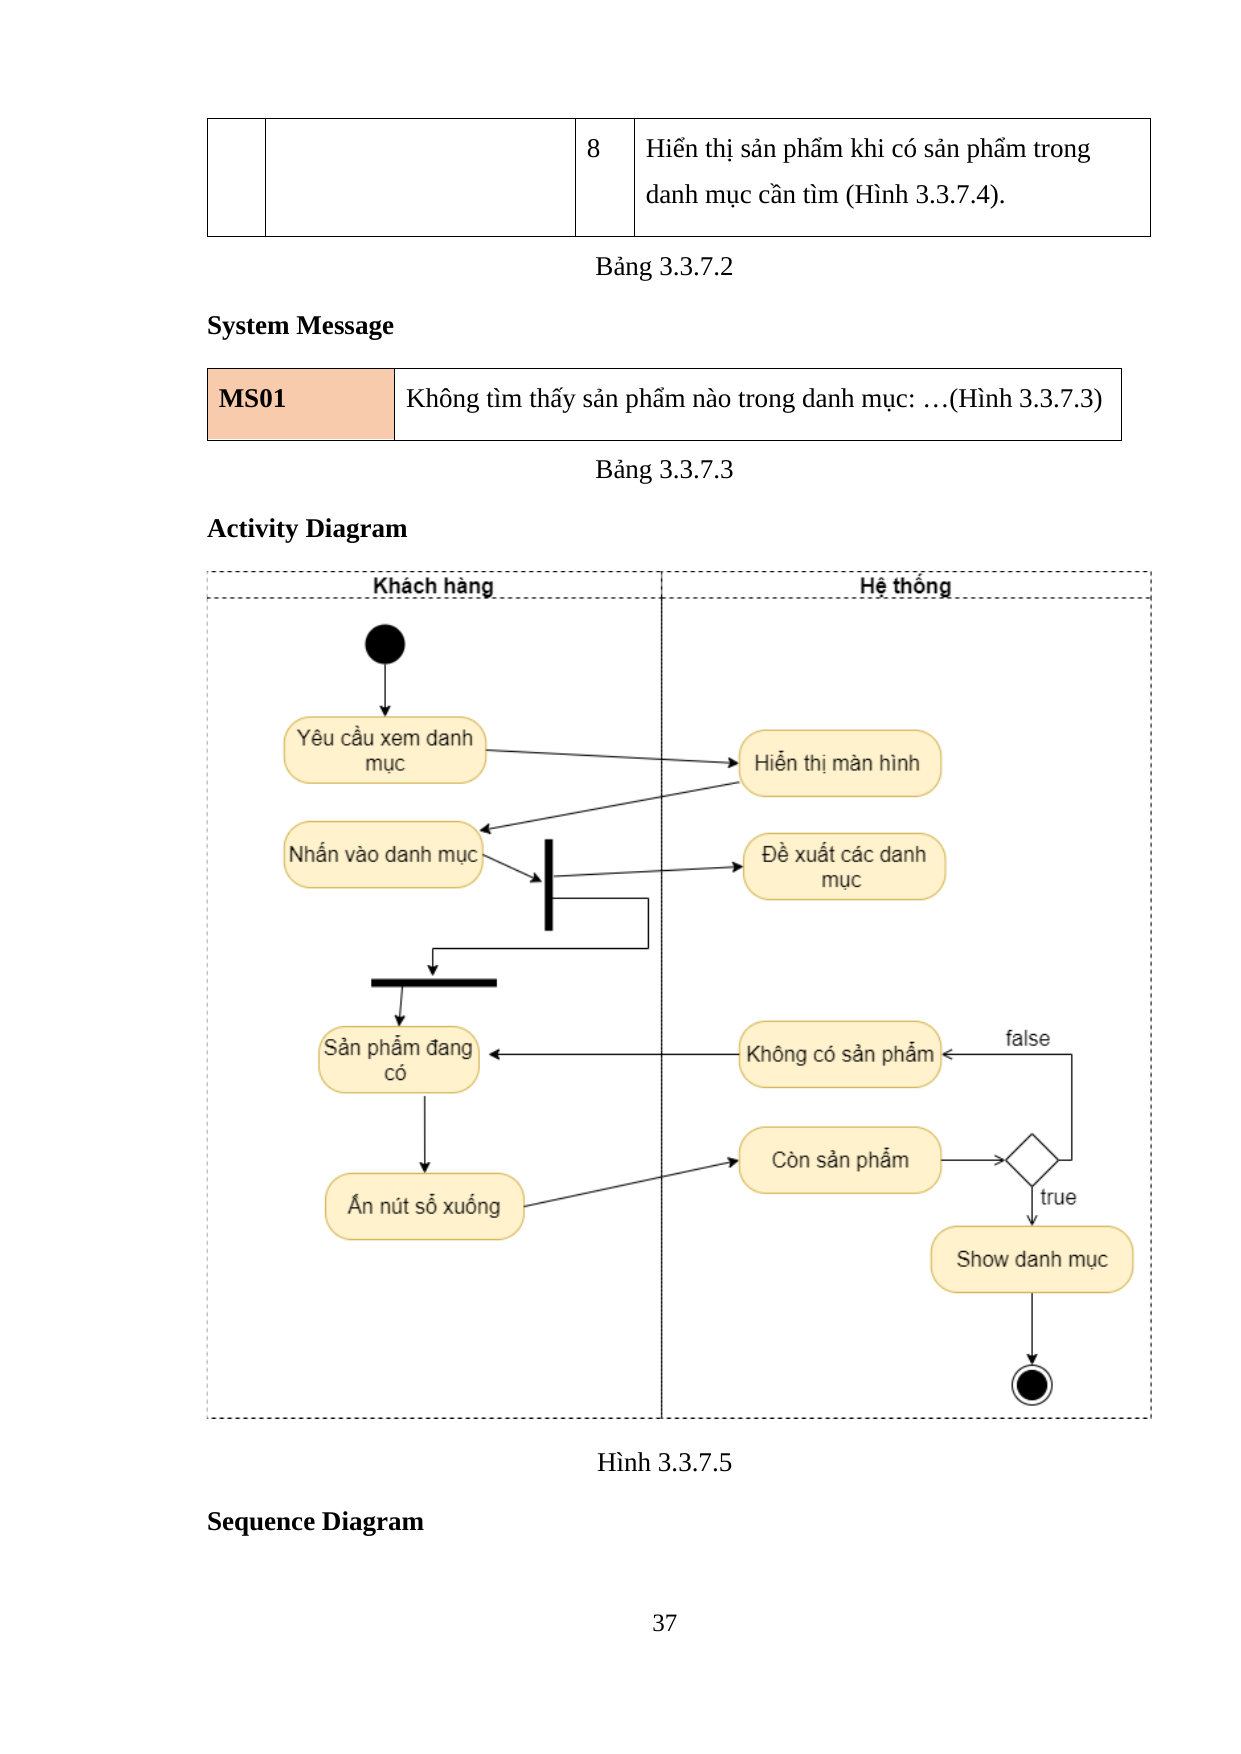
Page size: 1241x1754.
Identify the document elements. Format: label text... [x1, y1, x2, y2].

table_cell 8 [576, 119, 634, 236]
table_header Không tìm thấy sản phẩm nào trong danh mục: …(Hình 3.3.7.3) [395, 369, 1121, 439]
table_header MS01 [208, 369, 394, 439]
text System Message [207, 309, 1122, 340]
text Activity Diagram [207, 512, 1122, 543]
text Bảng 3.3.7.2 [207, 250, 1122, 281]
text Sequence Diagram [207, 1505, 1122, 1536]
table_cell Hiển thị sản phẩm khi có sản phẩm trong danh mục cần tìm (Hình 3.3.7.4). [635, 119, 1150, 236]
text Hình 3.3.7.5 [207, 1446, 1122, 1477]
table_cell [208, 119, 265, 236]
text Bảng 3.3.7.3 [207, 453, 1122, 484]
table_cell [266, 119, 575, 236]
picture [206, 571, 1152, 1419]
